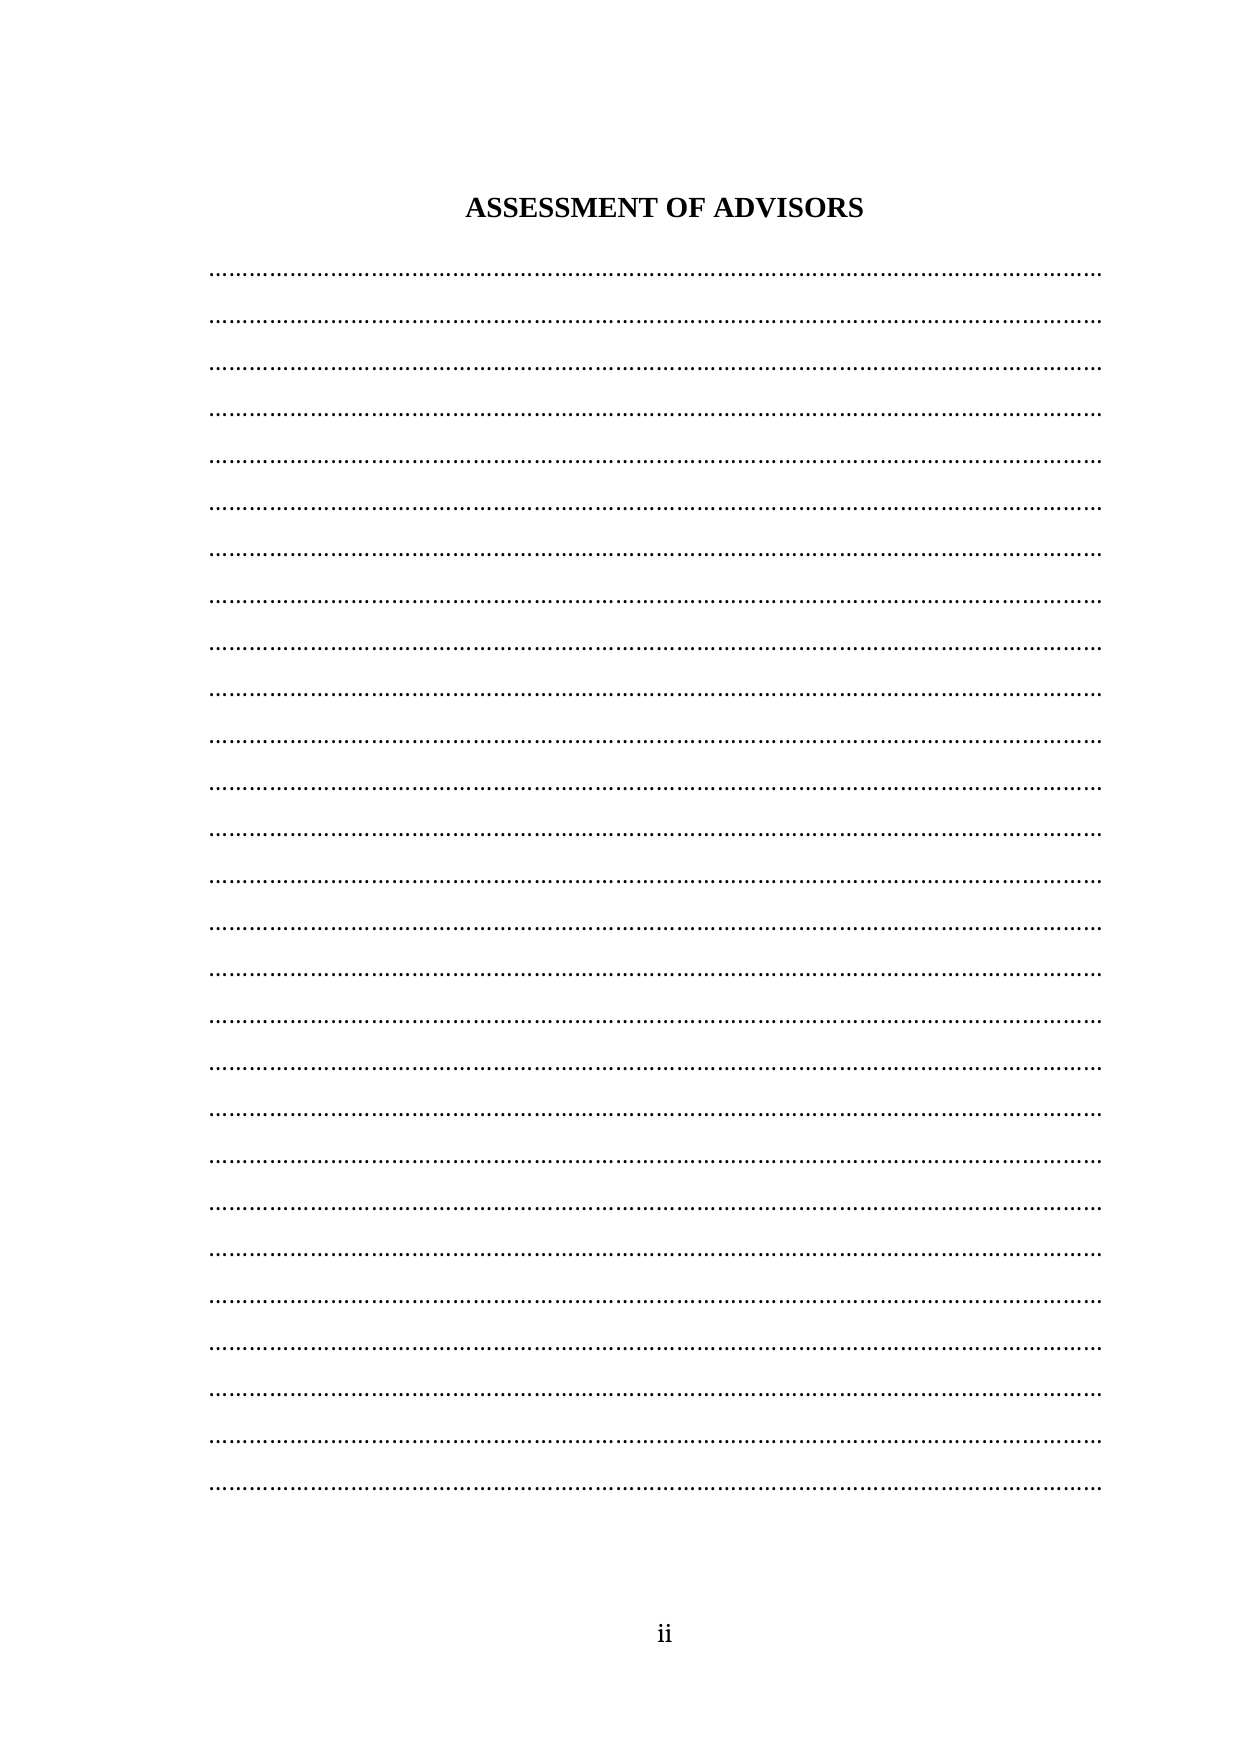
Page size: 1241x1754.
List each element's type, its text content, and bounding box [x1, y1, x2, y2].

subtitle ASSESSMENT OF ADVISORS [207, 190, 1122, 223]
